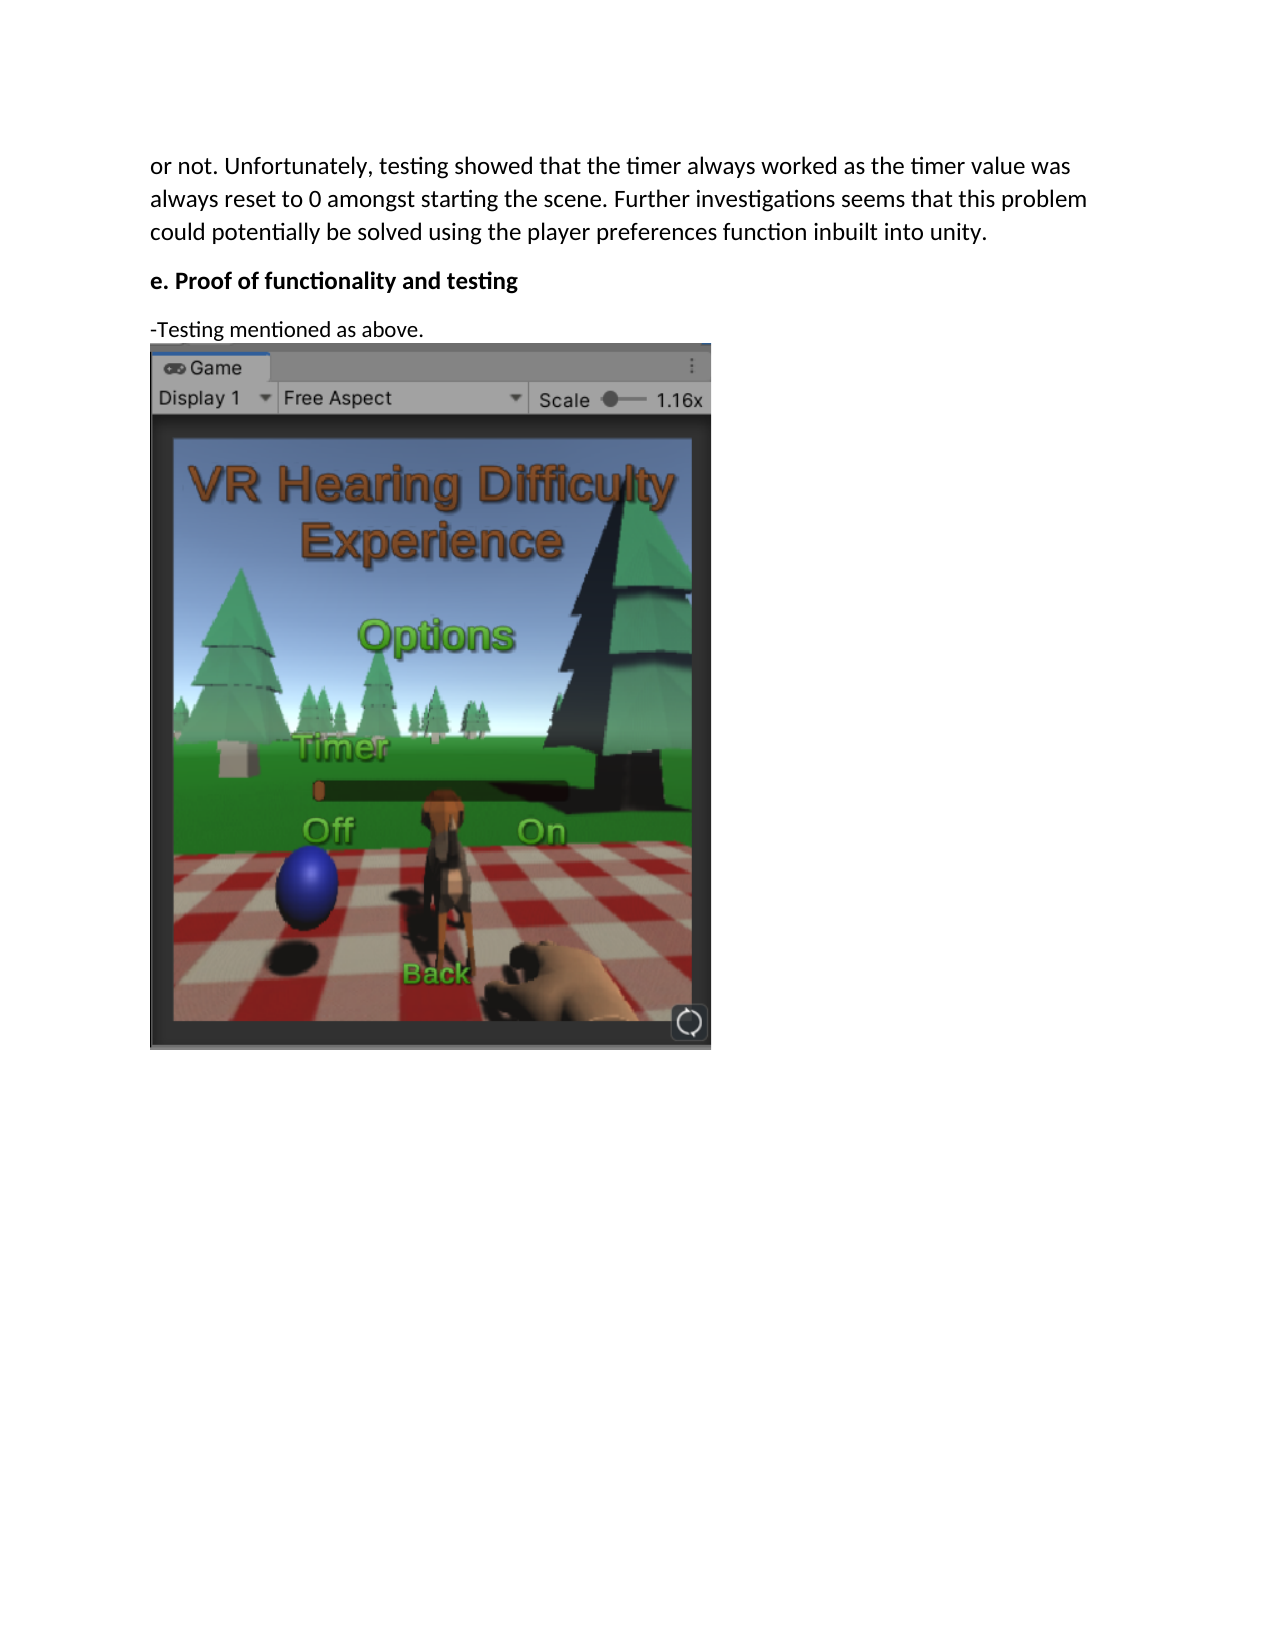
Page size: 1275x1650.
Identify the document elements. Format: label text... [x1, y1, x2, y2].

text e. Proof of functionality and testing [150, 265, 1125, 296]
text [150, 150, 1125, 246]
picture [150, 343, 712, 1050]
text -Testing mentioned as above. [150, 315, 1125, 343]
